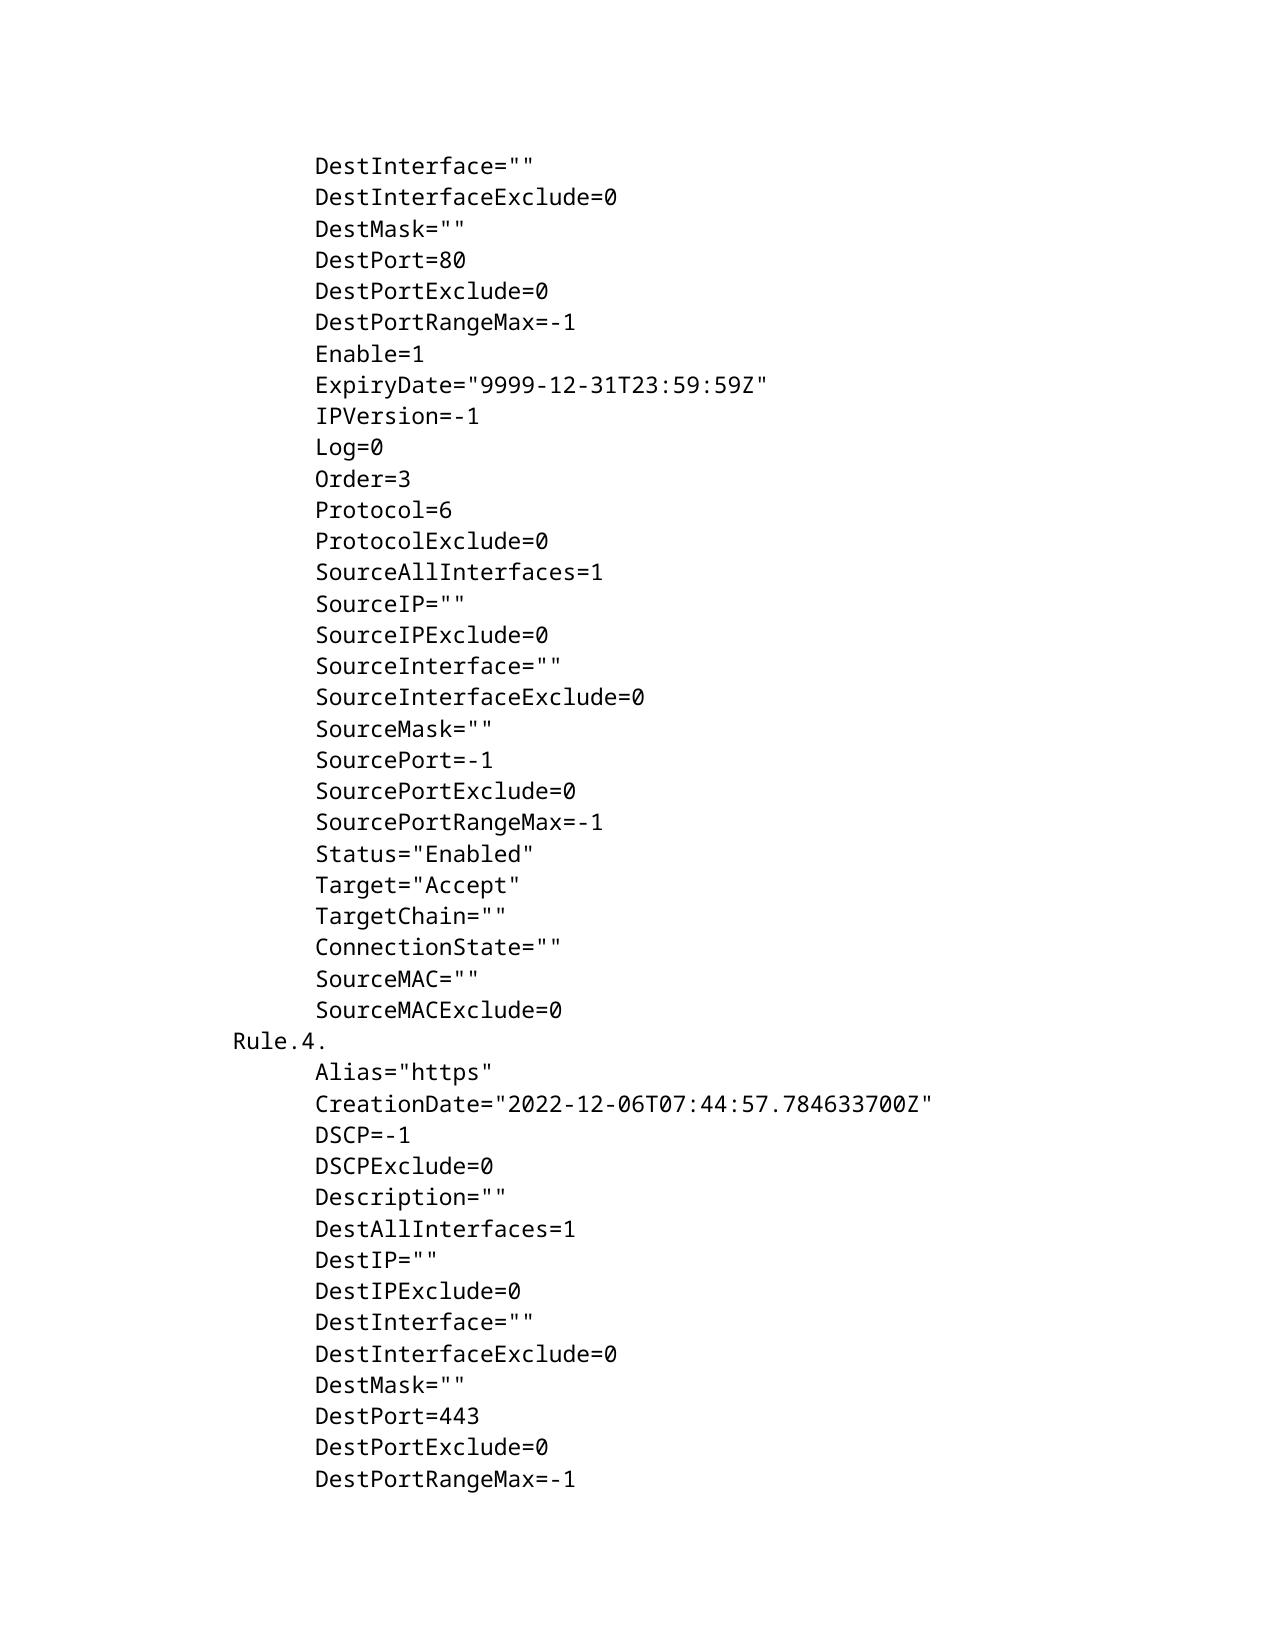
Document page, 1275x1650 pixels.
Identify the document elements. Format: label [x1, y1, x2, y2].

text [150, 150, 1125, 1494]
